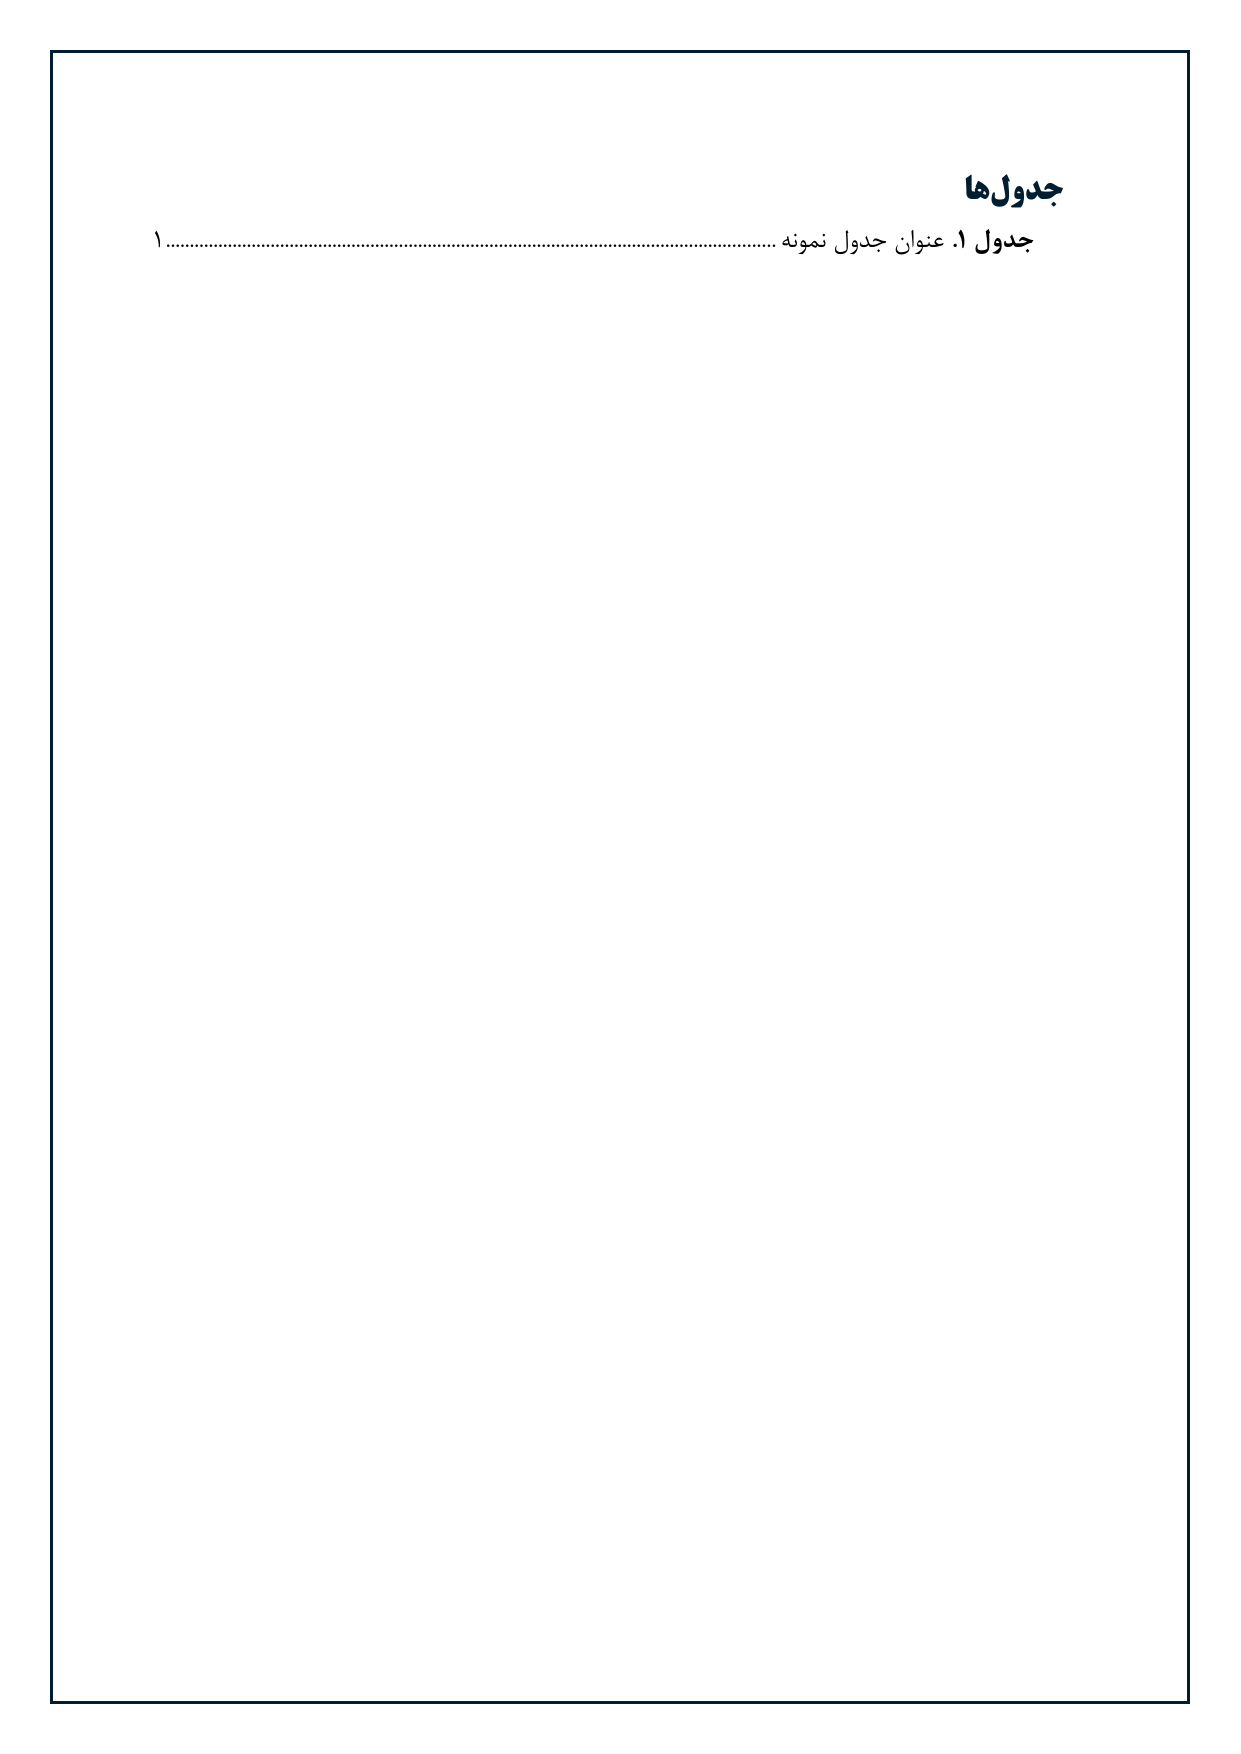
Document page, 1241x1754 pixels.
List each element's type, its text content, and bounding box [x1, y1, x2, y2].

text جدول‌ها [150, 159, 1063, 219]
text جدول 1. عنوان جدول نمونه 1 [150, 228, 1063, 258]
